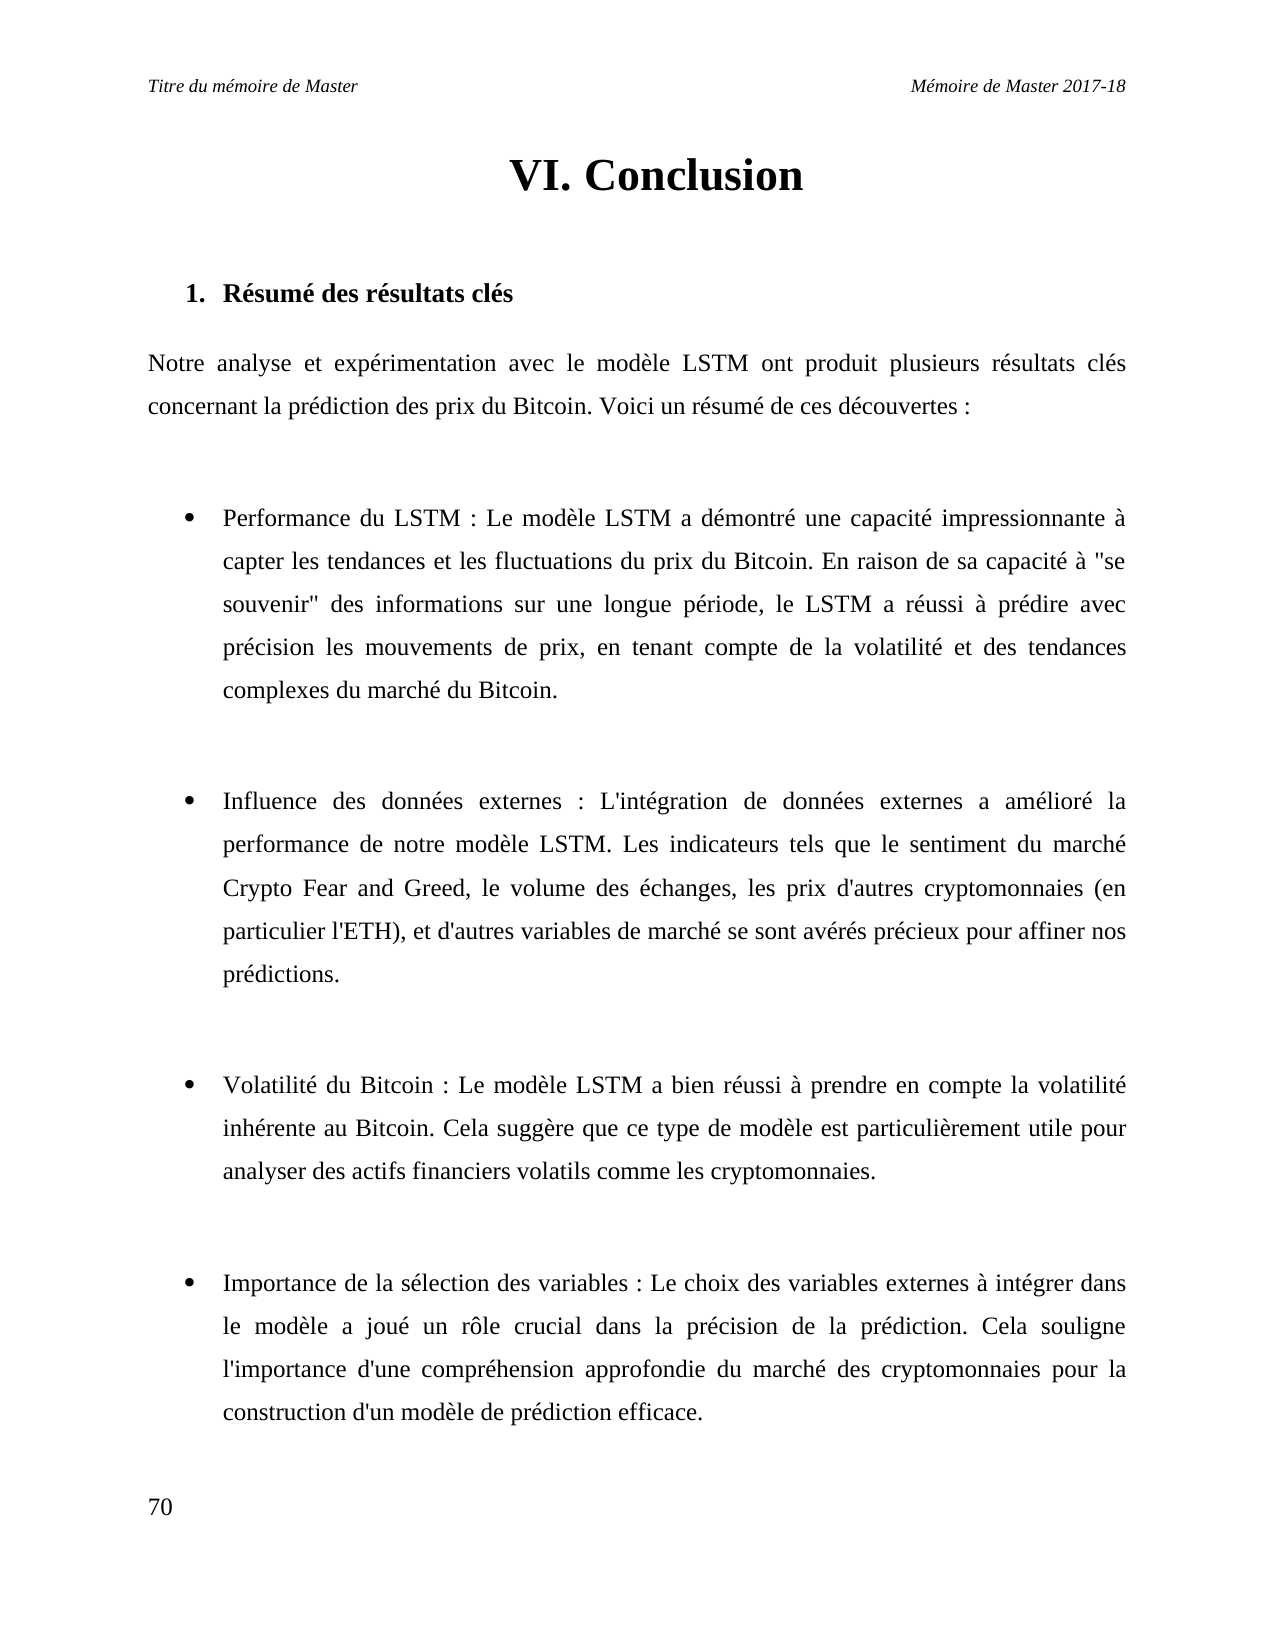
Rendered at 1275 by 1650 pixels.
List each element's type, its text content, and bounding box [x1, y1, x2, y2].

list Importance de la sélection des variables : Le choix des variables externes à intégrer dans le modèle a joué un rôle crucial dans la précision de la prédiction. Cela souligne l'importance d'une compréhension approfondie du marché des cryptomonnaies pour la construction d'un modèle de prédiction efficace. [185, 1268, 1127, 1426]
list Volatilité du Bitcoin : Le modèle LSTM a bien réussi à prendre en compte la volatilité inhérente au Bitcoin. Cela suggère que ce type de modèle est particulièrement utile pour analyser des actifs financiers volatils comme les cryptomonnaies. [185, 1070, 1127, 1185]
text Notre analyse et expérimentation avec le modèle LSTM ont produit plusieurs résultats clés concernant la prédiction des prix du Bitcoin. Voici un résumé de ces découvertes : [148, 348, 1127, 420]
subtitle Résumé des résultats clés [185, 277, 1127, 308]
subtitle Conclusion [185, 148, 1127, 200]
list Influence des données externes : L'intégration de données externes a amélioré la performance de notre modèle LSTM. Les indicateurs tels que le sentiment du marché Crypto Fear and Greed, le volume des échanges, les prix d'autres cryptomonnaies (en particulier l'ETH), et d'autres variables de marché se sont avérés précieux pour affiner nos prédictions. [185, 786, 1127, 988]
list Performance du LSTM : Le modèle LSTM a démontré une capacité impressionnante à capter les tendances et les fluctuations du prix du Bitcoin. En raison de sa capacité à "se souvenir" des informations sur une longue période, le LSTM a réussi à prédire avec précision les mouvements de prix, en tenant compte de la volatilité et des tendances complexes du marché du Bitcoin. [185, 503, 1127, 704]
